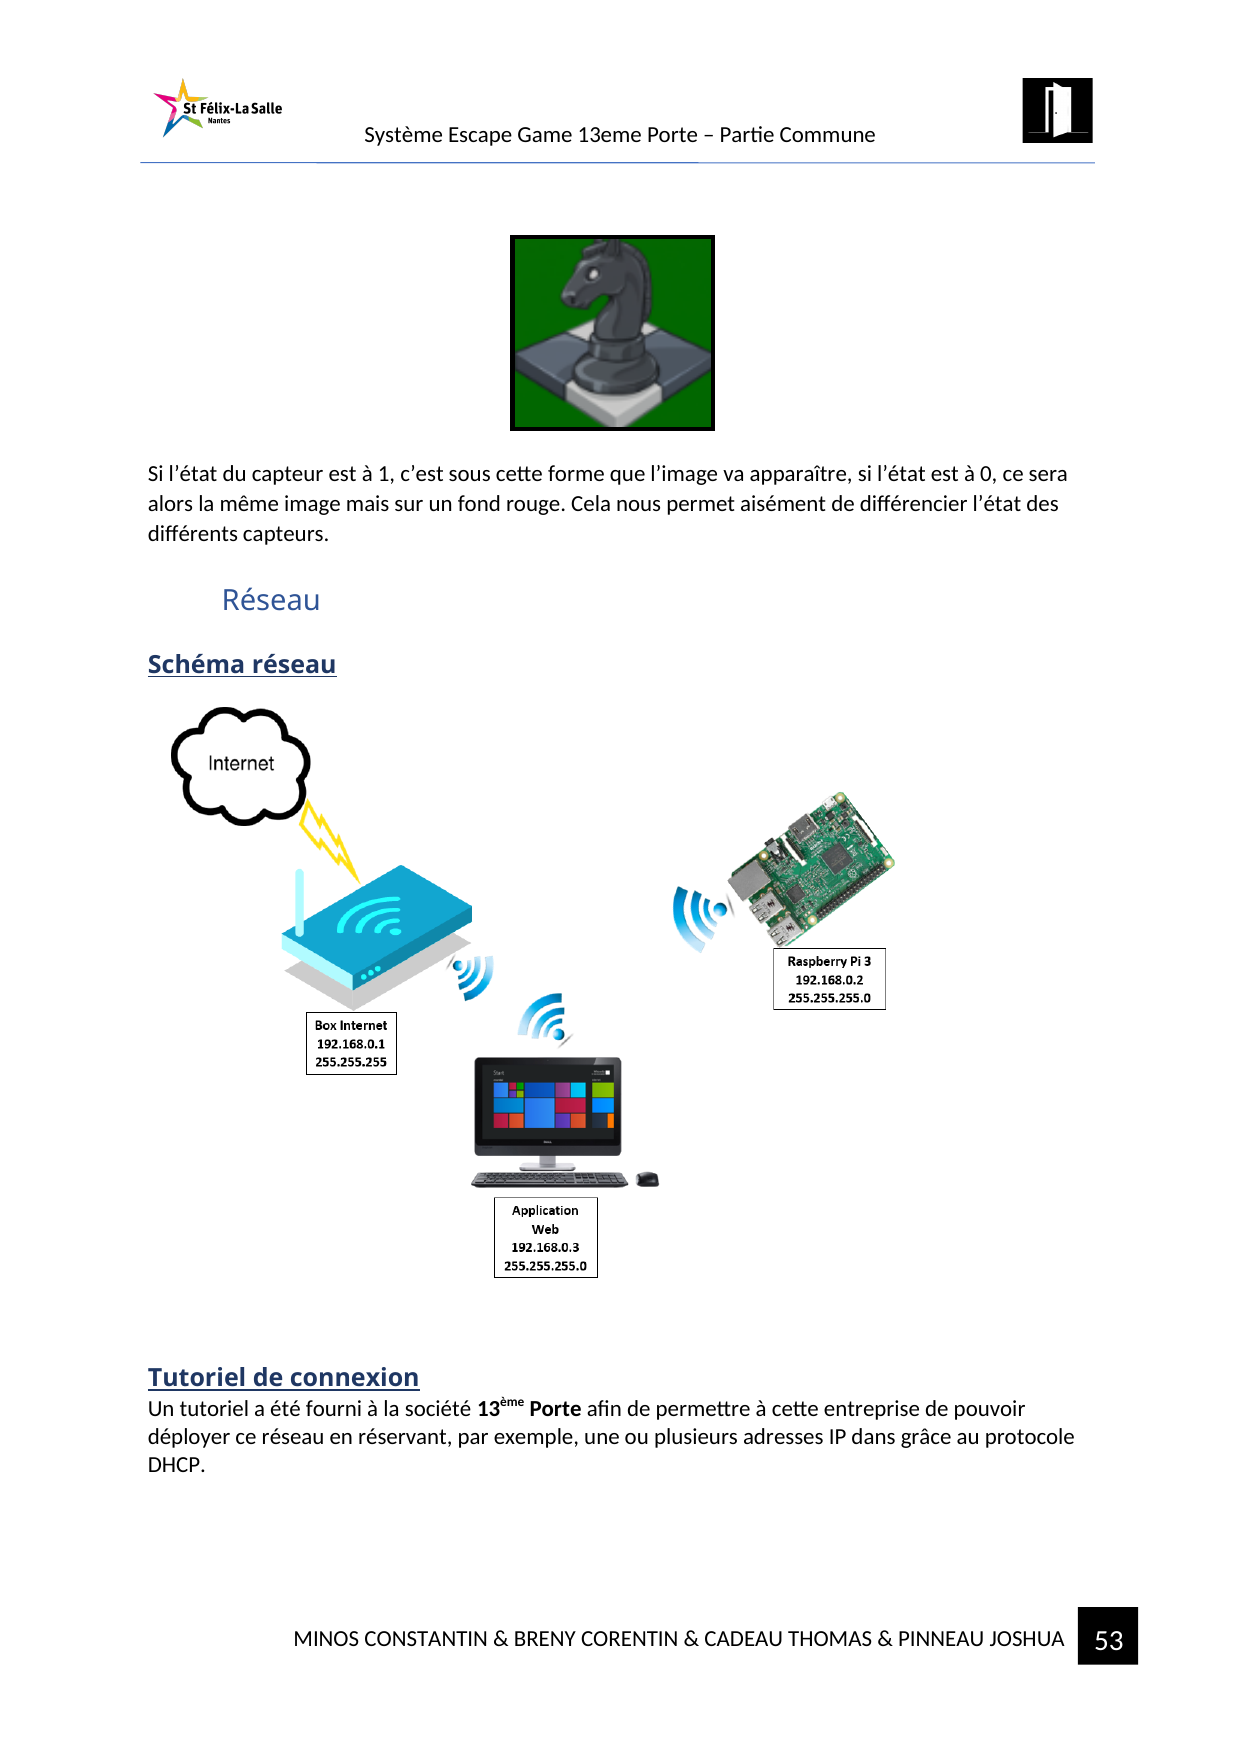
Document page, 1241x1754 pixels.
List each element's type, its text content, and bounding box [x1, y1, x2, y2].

subtitle Schéma réseau [148, 647, 1078, 681]
text Si l’état du capteur est à 1, c’est sous cette forme que l’image va apparaître, si l’état est à 0, ce sera alors la même image mais sur un fond rouge. Cela nous permet aisément de différencier l’état des différents capteurs. [148, 459, 1078, 548]
picture [1022, 78, 1093, 143]
text Tutoriel de connexion Un tutoriel a été fourni à la société 13ème Porte afin de permettre à cette entreprise de pouvoir déployer ce réseau en réservant, par exemple, une ou plusieurs adresses IP dans grâce au protocole DHCP. [148, 1360, 1078, 1478]
subtitle Réseau [221, 579, 1078, 619]
picture [147, 696, 901, 1286]
picture [147, 73, 290, 142]
picture [515, 239, 711, 427]
